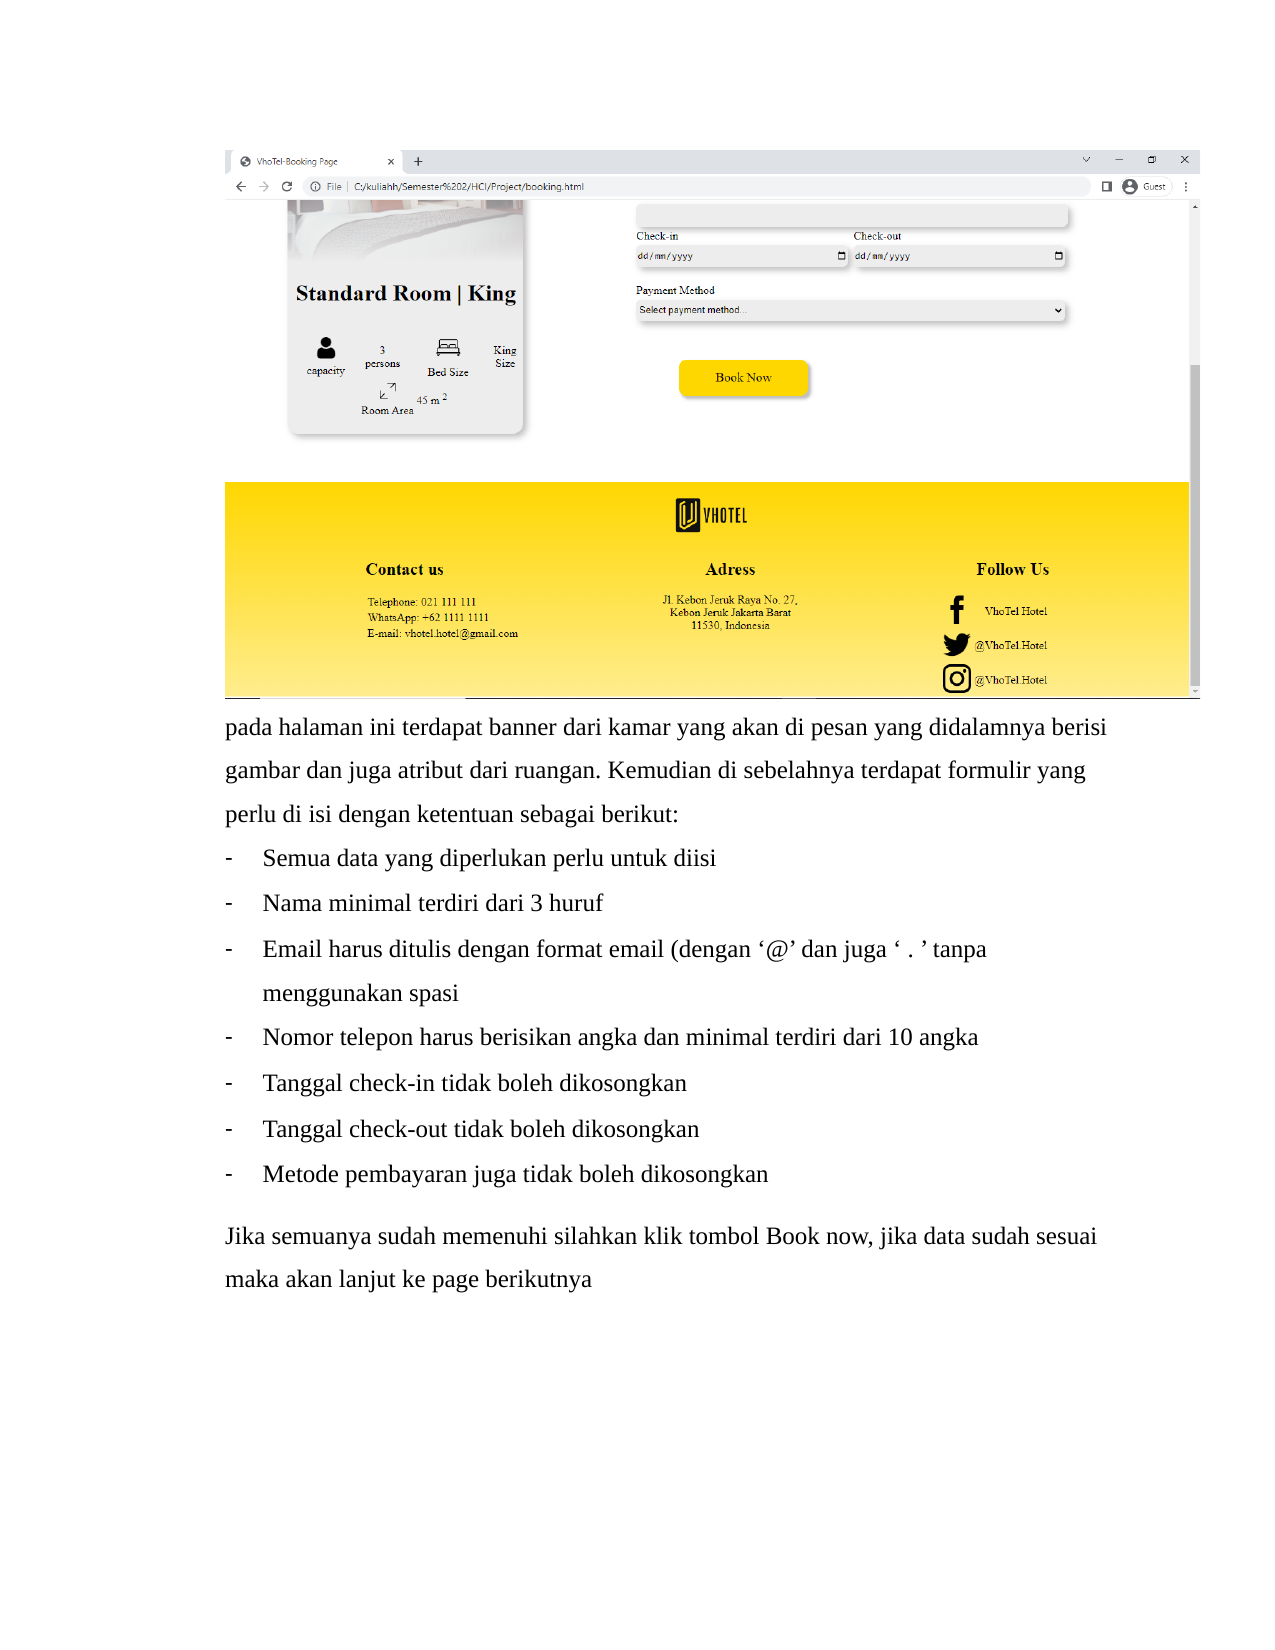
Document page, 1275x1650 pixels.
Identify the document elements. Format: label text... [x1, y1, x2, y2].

list Email harus ditulis dengan format email (dengan ‘@’ dan juga ‘ . ’ tanpa menggunakan spasi [225, 933, 1125, 1007]
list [187, 150, 1125, 827]
list Tanggal check-in tidak boleh dikosongkan [225, 1067, 1125, 1098]
list Nama minimal terdiri dari 3 huruf [225, 888, 1125, 918]
list Metode pembayaran juga tidak boleh dikosongkan [225, 1158, 1125, 1189]
picture [225, 150, 1200, 699]
text Jika semuanya sudah memenuhi silahkan klik tombol Book now, jika data sudah sesuai maka akan lanjut ke page berikutnya [225, 1221, 1125, 1293]
list Semua data yang diperlukan perlu untuk diisi [225, 842, 1125, 872]
list Tanggal check-out tidak boleh dikosongkan [225, 1113, 1125, 1143]
list Nomor telepon harus berisikan angka dan minimal terdiri dari 10 angka [225, 1021, 1125, 1052]
